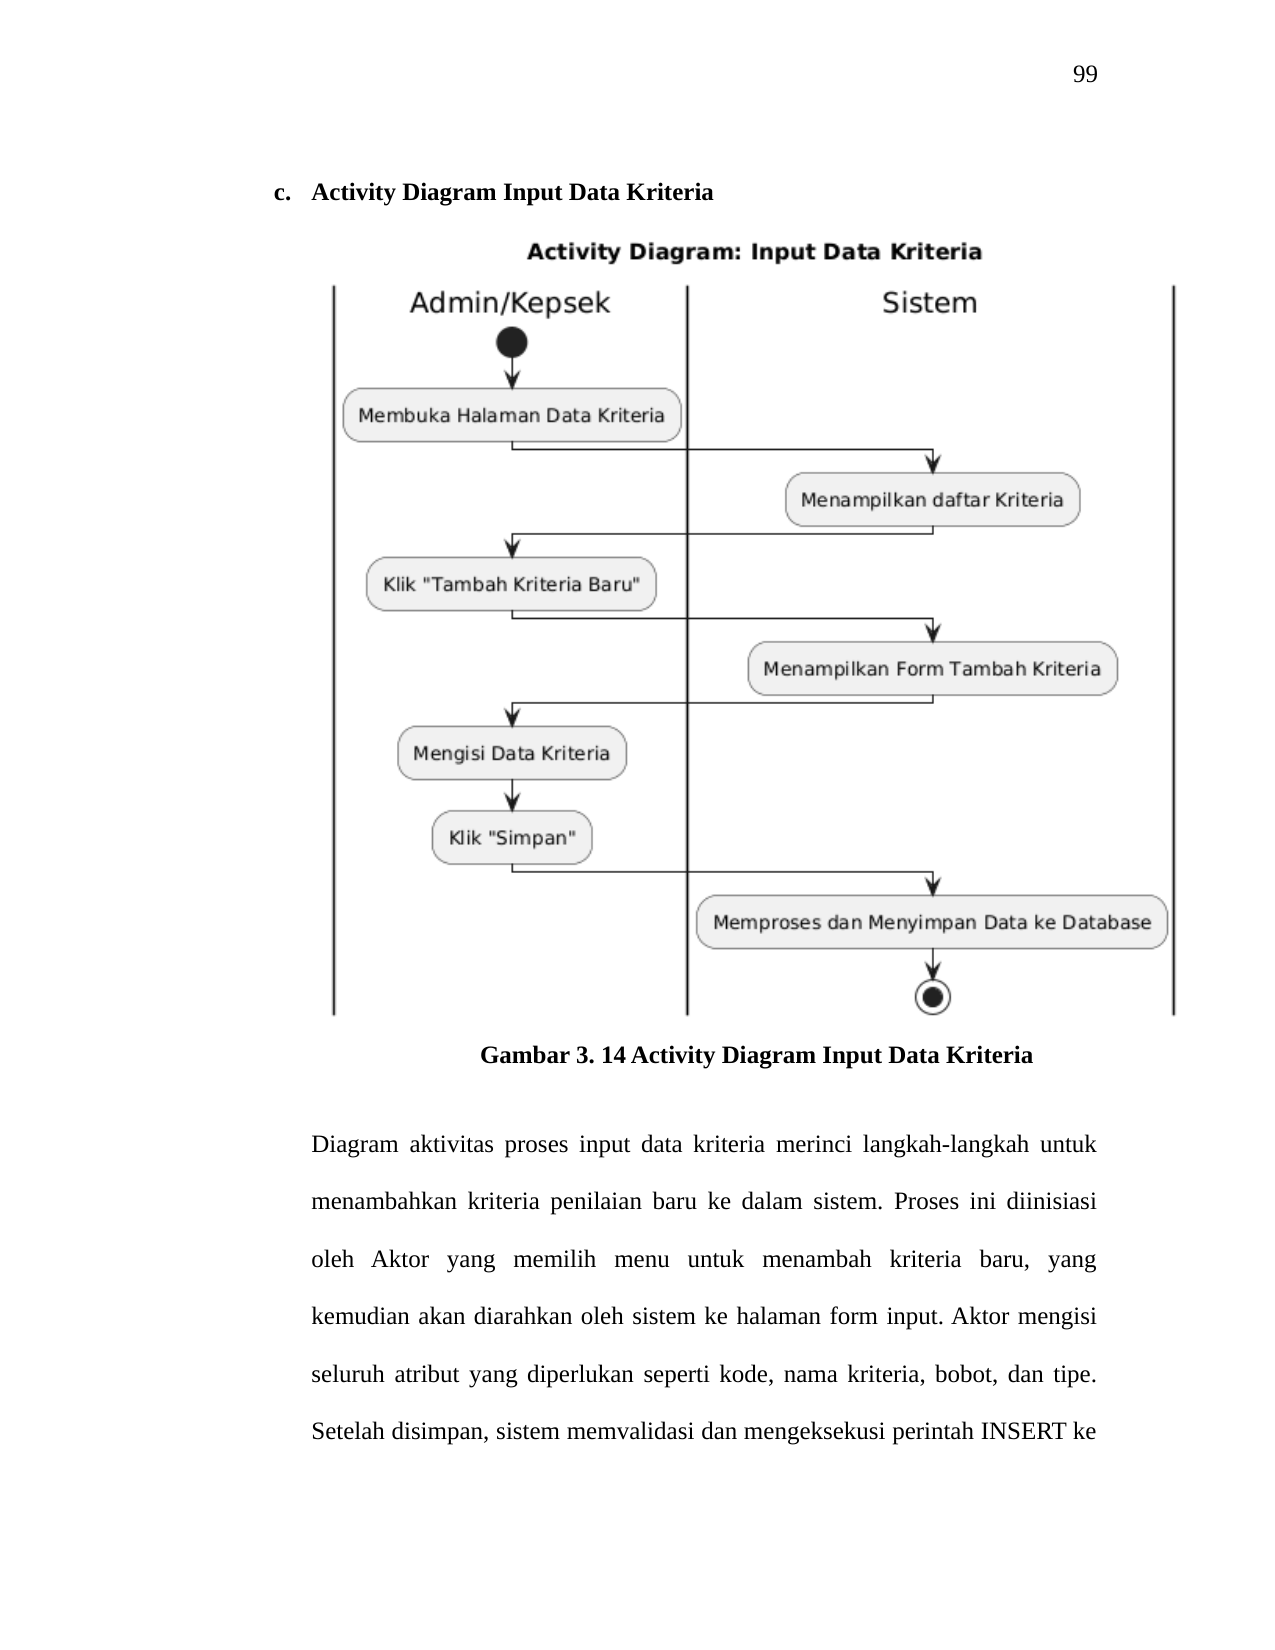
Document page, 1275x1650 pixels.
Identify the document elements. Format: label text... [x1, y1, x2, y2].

picture [310, 208, 1203, 1031]
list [311, 1129, 1098, 1445]
list Activity Diagram Input Data Kriteria [274, 177, 1098, 206]
